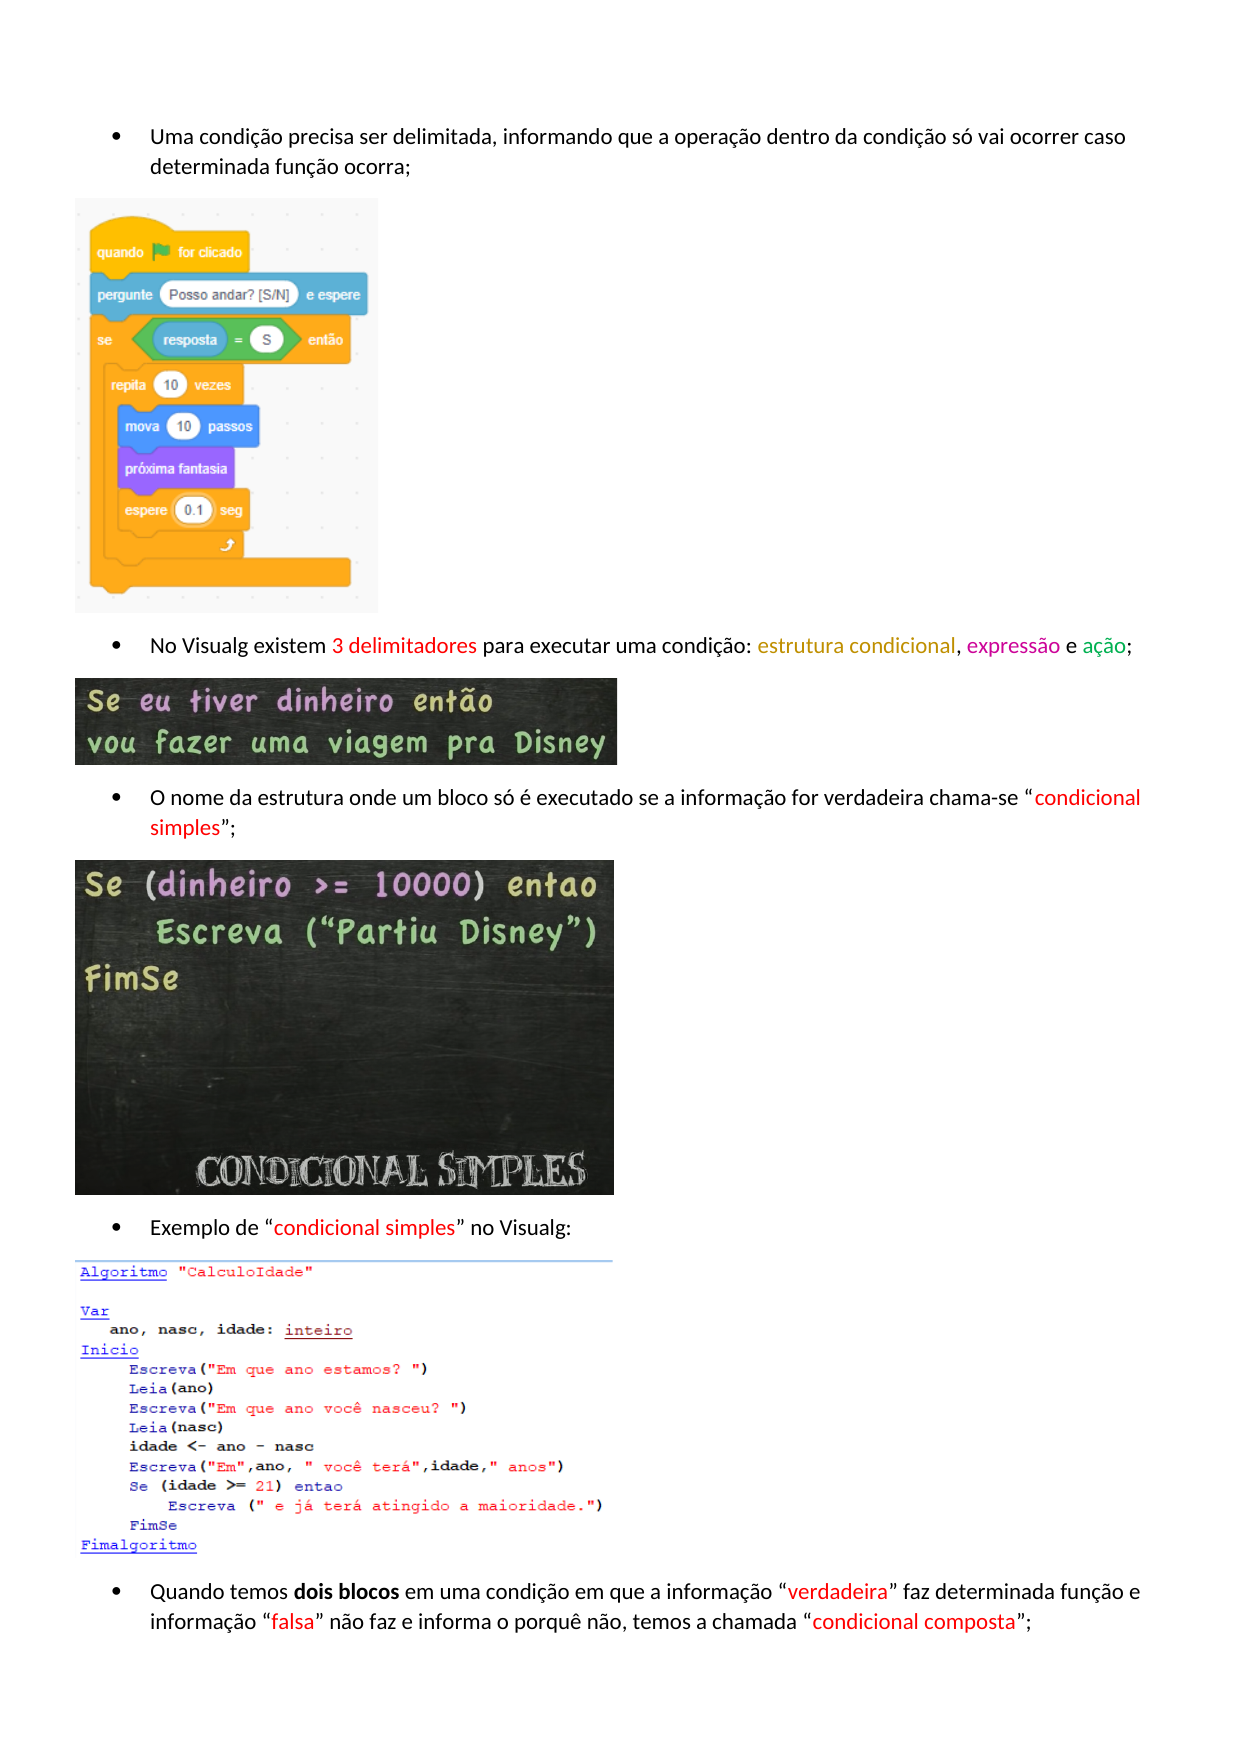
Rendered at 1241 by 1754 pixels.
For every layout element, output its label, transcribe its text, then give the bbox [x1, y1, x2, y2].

list No Visualg existem 3 delimitadores para executar uma condição: estrutura condicional, expressão e ação; [112, 631, 1165, 659]
picture [75, 860, 614, 1195]
picture [75, 198, 379, 613]
list Exemplo de “condicional simples” no Visualg: [112, 1213, 1165, 1241]
list Quando temos dois blocos em uma condição em que a informação “verdadeira” faz determinada função e informação “falsa” não faz e informa o porquê não, temos a chamada “condicional composta”; [112, 1577, 1165, 1635]
picture [75, 1260, 613, 1558]
list Uma condição precisa ser delimitada, informando que a operação dentro da condição só vai ocorrer caso determinada função ocorra; [112, 122, 1165, 180]
picture [75, 678, 618, 765]
list O nome da estrutura onde um bloco só é executado se a informação for verdadeira chama-se “condicional simples”; [112, 783, 1165, 842]
